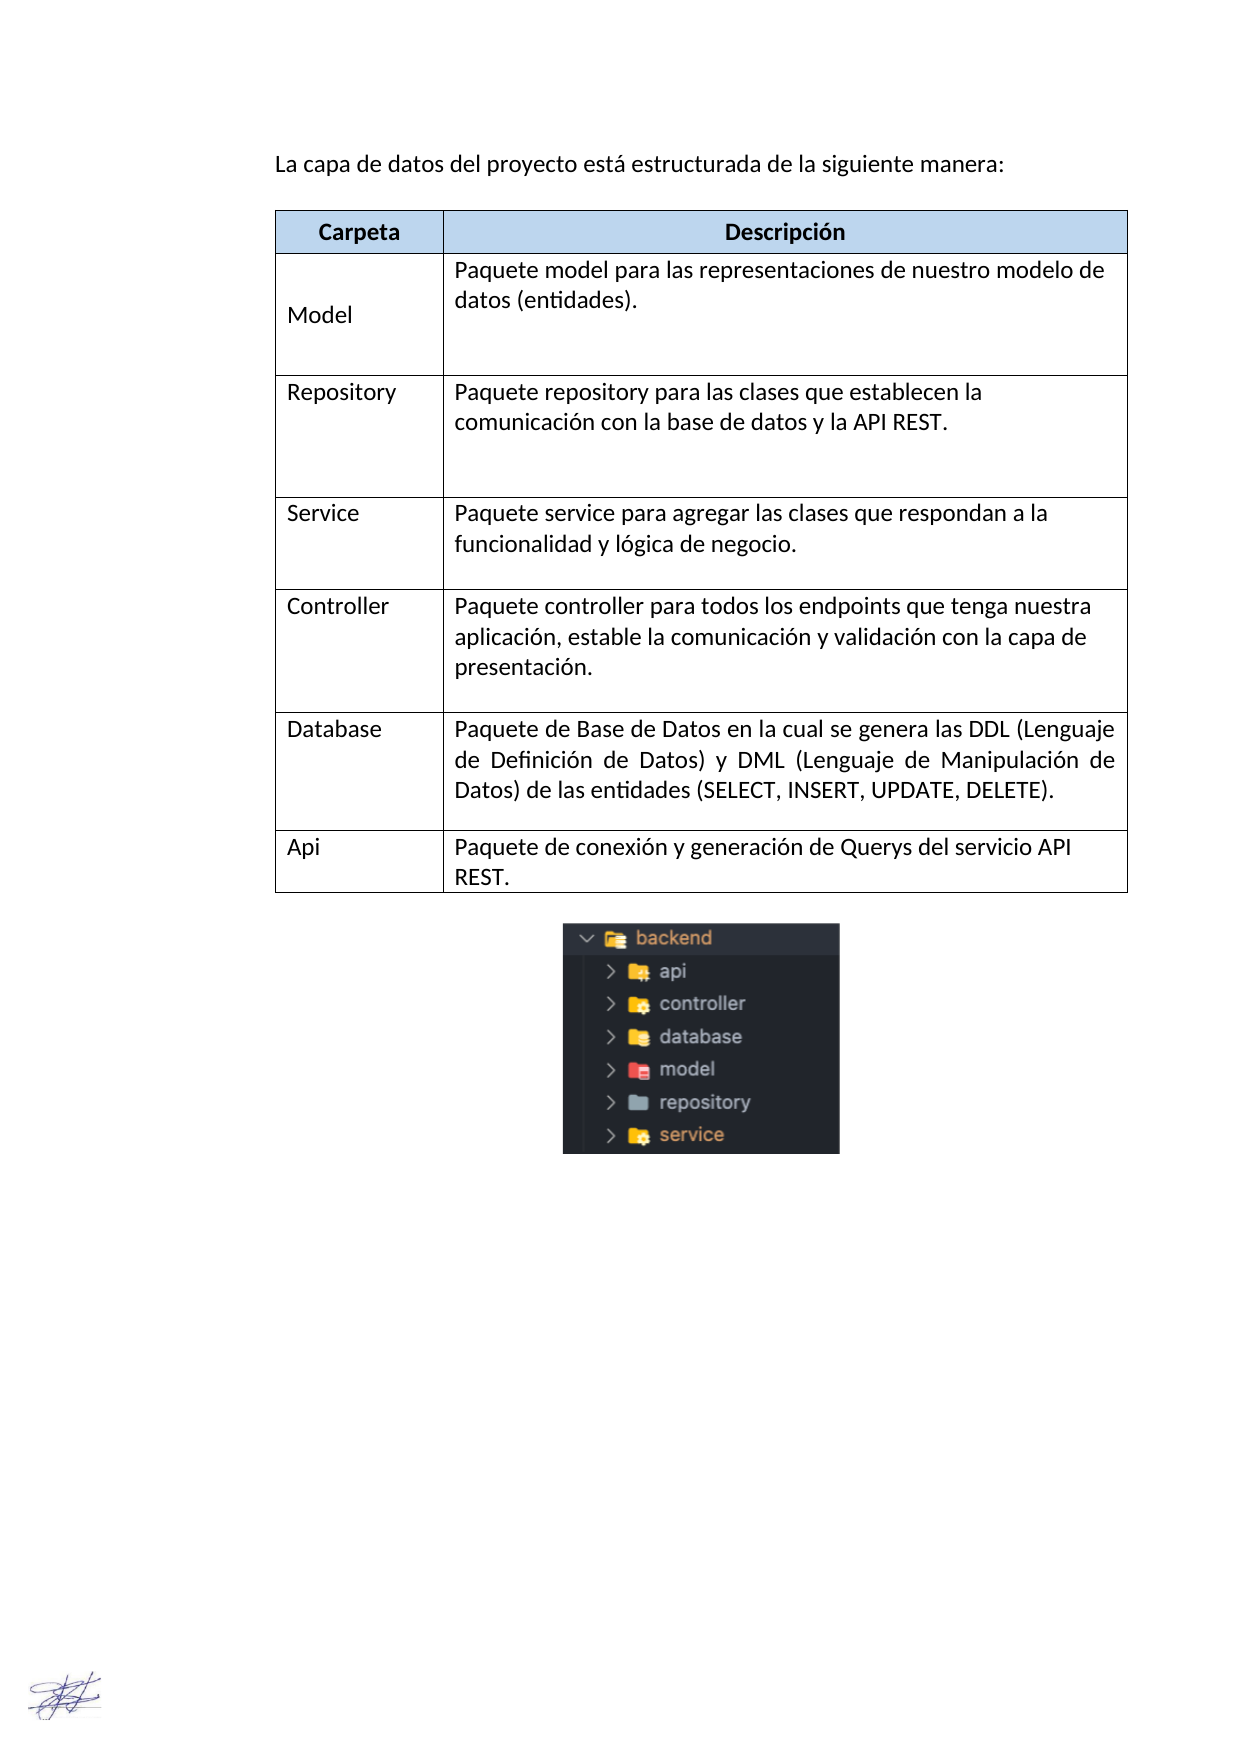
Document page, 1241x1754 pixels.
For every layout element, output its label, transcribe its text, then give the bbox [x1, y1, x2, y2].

table_cell Paquete model para las representaciones de nuestro modelo de datos (entidades). [444, 254, 1127, 375]
table_header Descripción [444, 211, 1127, 253]
table_cell Database [276, 713, 443, 830]
table_cell Repository [276, 376, 443, 497]
table_header Carpeta [276, 211, 443, 253]
list La capa de datos del proyecto está estructurada de la siguiente manera: [275, 149, 1128, 179]
table_cell Paquete de Base de Datos en la cual se genera las DDL (Lenguaje de Definición de Datos) y DML (Lenguaje de Manipulación de Datos) de las entidades (SELECT, INSERT, UPDATE, DELETE). [444, 713, 1127, 830]
table_cell Service [276, 498, 443, 589]
picture [28, 1671, 102, 1721]
table_cell Model [276, 254, 443, 375]
table_cell Paquete service para agregar las clases que respondan a la funcionalidad y lógica de negocio. [444, 498, 1127, 589]
table_cell Paquete repository para las clases que establecen la comunicación con la base de datos y la API REST. [444, 376, 1127, 497]
table_cell Paquete de conexión y generación de Querys del servicio API REST. [444, 831, 1127, 892]
table_cell Paquete controller para todos los endpoints que tenga nuestra aplicación, estable la comunicación y validación con la capa de presentación. [444, 590, 1127, 712]
picture [562, 923, 840, 1154]
table_cell Controller [276, 590, 443, 712]
table_cell Api [276, 831, 443, 892]
